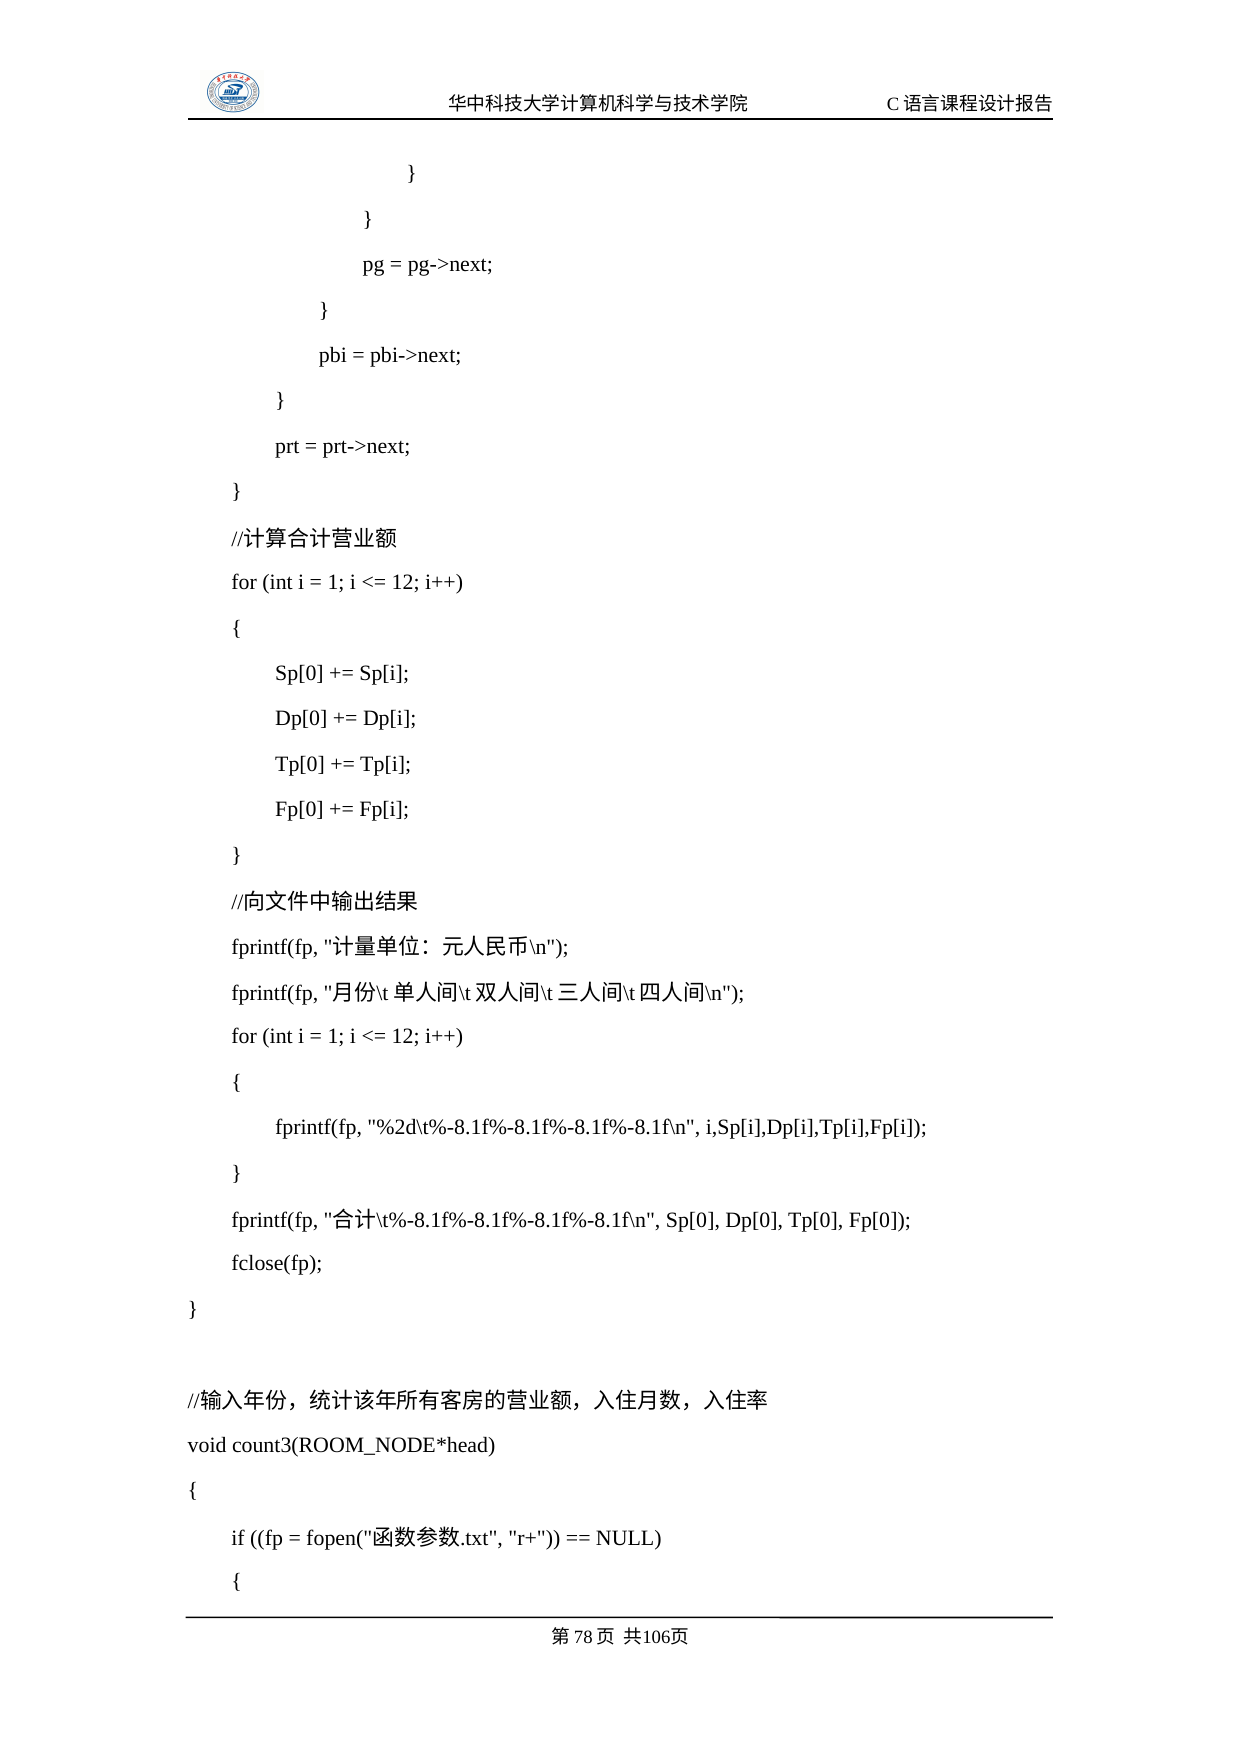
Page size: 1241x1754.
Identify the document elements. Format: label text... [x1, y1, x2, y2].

text } [187, 468, 1053, 514]
text } [187, 832, 1053, 877]
text if ((fp = fopen("函数参数.txt", "r+")) == NULL) [187, 1513, 1053, 1558]
text { [187, 1059, 1053, 1104]
text fprintf(fp, "月份\t单人间\t双人间\t三人间\t四人间\n"); [187, 968, 1053, 1013]
text } [187, 1149, 1053, 1195]
text } [187, 196, 1053, 241]
text fprintf(fp, "计量单位：元人民币\n"); [187, 922, 1053, 968]
text } [187, 287, 1053, 332]
text } [187, 150, 1053, 196]
picture [200, 70, 264, 113]
text for (int i = 1; i <= 12; i++) [187, 1013, 1053, 1059]
text { [187, 604, 1053, 650]
text Tp[0] += Tp[i]; [187, 741, 1053, 786]
text void count3(ROOM_NODE*head) [187, 1422, 1053, 1467]
text Fp[0] += Fp[i]; [187, 786, 1053, 832]
text Dp[0] += Dp[i]; [187, 695, 1053, 741]
text Sp[0] += Sp[i]; [187, 650, 1053, 695]
text fclose(fp); [187, 1240, 1053, 1286]
text fprintf(fp, "%2d\t%-8.1f%-8.1f%-8.1f%-8.1f\n", i,Sp[i],Dp[i],Tp[i],Fp[i]); [187, 1104, 1053, 1149]
text prt = prt->next; [187, 423, 1053, 468]
text pg = pg->next; [187, 241, 1053, 287]
text pbi = pbi->next; [187, 332, 1053, 377]
text { [187, 1467, 1053, 1513]
text for (int i = 1; i <= 12; i++) [187, 559, 1053, 604]
text //输入年份，统计该年所有客房的营业额，入住月数，入住率 [187, 1377, 1053, 1422]
text fprintf(fp, "合计\t%-8.1f%-8.1f%-8.1f%-8.1f\n", Sp[0], Dp[0], Tp[0], Fp[0]); [187, 1195, 1053, 1240]
text //向文件中输出结果 [187, 877, 1053, 922]
text } [187, 377, 1053, 423]
text //计算合计营业额 [187, 514, 1053, 559]
text } [187, 1286, 1053, 1331]
text { [187, 1558, 1053, 1604]
